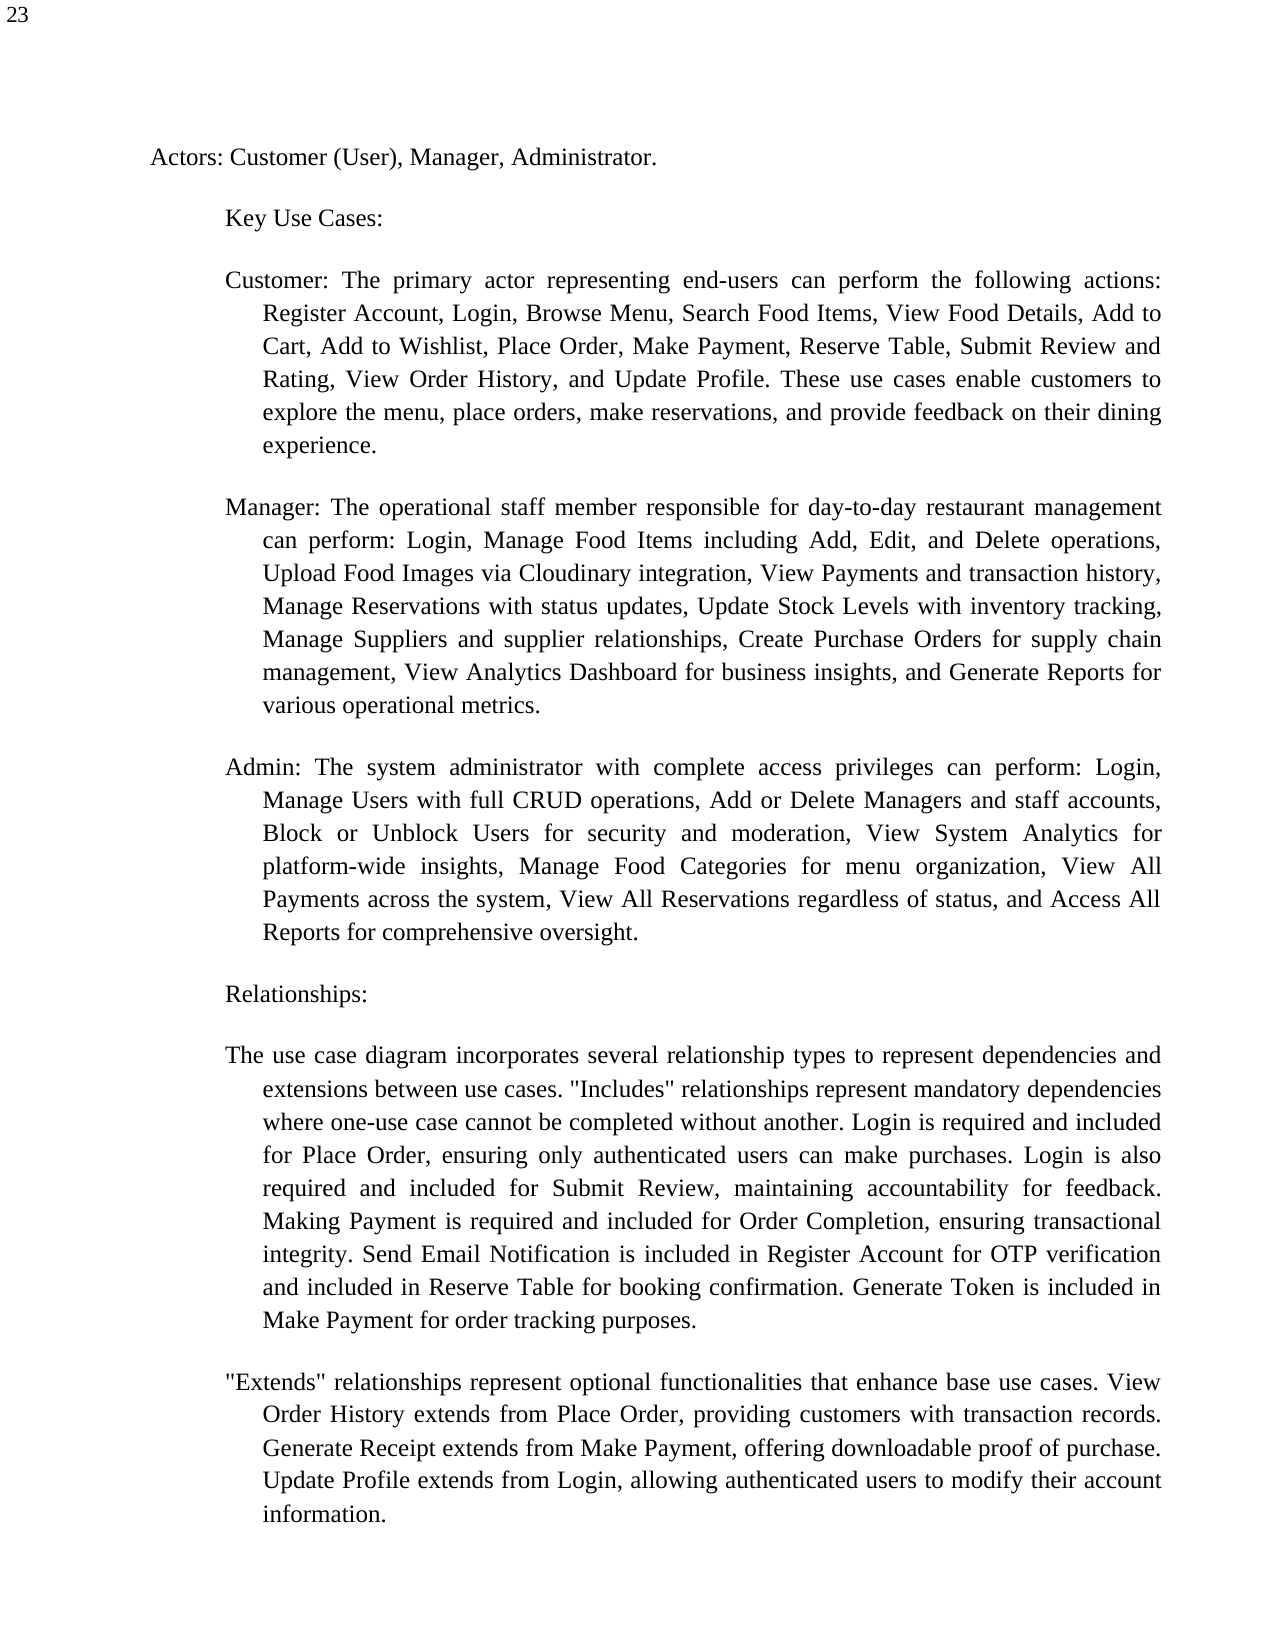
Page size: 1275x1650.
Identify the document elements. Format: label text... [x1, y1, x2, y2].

list Relationships: [225, 979, 1162, 1008]
list The use case diagram incorporates several relationship types to represent dependencies and extensions between use cases. "Includes" relationships represent mandatory dependencies where one-use case cannot be completed without another. Login is required and included for Place Order, ensuring only authenticated users can make purchases. Login is also required and included for Submit Review, maintaining accountability for feedback. Making Payment is required and included for Order Completion, ensuring transactional integrity. Send Email Notification is included in Register Account for OTP verification and included in Reserve Table for booking confirmation. Generate Token is included in Make Payment for order tracking purposes. [225, 1041, 1162, 1333]
text Actors: Customer (User), Manager, Administrator. [150, 142, 1162, 170]
list Manager: The operational staff member responsible for day-to-day restaurant management can perform: Login, Manage Food Items including Add, Edit, and Delete operations, Upload Food Images via Cloudinary integration, View Payments and transaction history, Manage Reservations with status updates, Update Stock Levels with inventory tracking, Manage Suppliers and supplier relationships, Create Purchase Orders for supply chain management, View Analytics Dashboard for business insights, and Generate Reports for various operational metrics. [225, 492, 1162, 719]
list "Extends" relationships represent optional functionalities that enhance base use cases. View Order History extends from Place Order, providing customers with transaction records. Generate Receipt extends from Make Payment, offering downloadable proof of purchase. Update Profile extends from Login, allowing authenticated users to modify their account information. [225, 1367, 1162, 1527]
list Customer: The primary actor representing end-users can perform the following actions: Register Account, Login, Browse Menu, Search Food Items, View Food Details, Add to Cart, Add to Wishlist, Place Order, Make Payment, Reserve Table, Submit Review and Rating, View Order History, and Update Profile. These use cases enable customers to explore the menu, place orders, make reservations, and provide feedback on their dining experience. [225, 265, 1162, 459]
list Key Use Cases: [225, 203, 1162, 232]
list Admin: The system administrator with complete access privileges can perform: Login, Manage Users with full CRUD operations, Add or Delete Managers and staff accounts, Block or Unblock Users for security and moderation, View System Analytics for platform-wide insights, Manage Food Categories for menu organization, View All Payments across the system, View All Reservations regardless of status, and Access All Reports for comprehensive oversight. [225, 752, 1162, 946]
